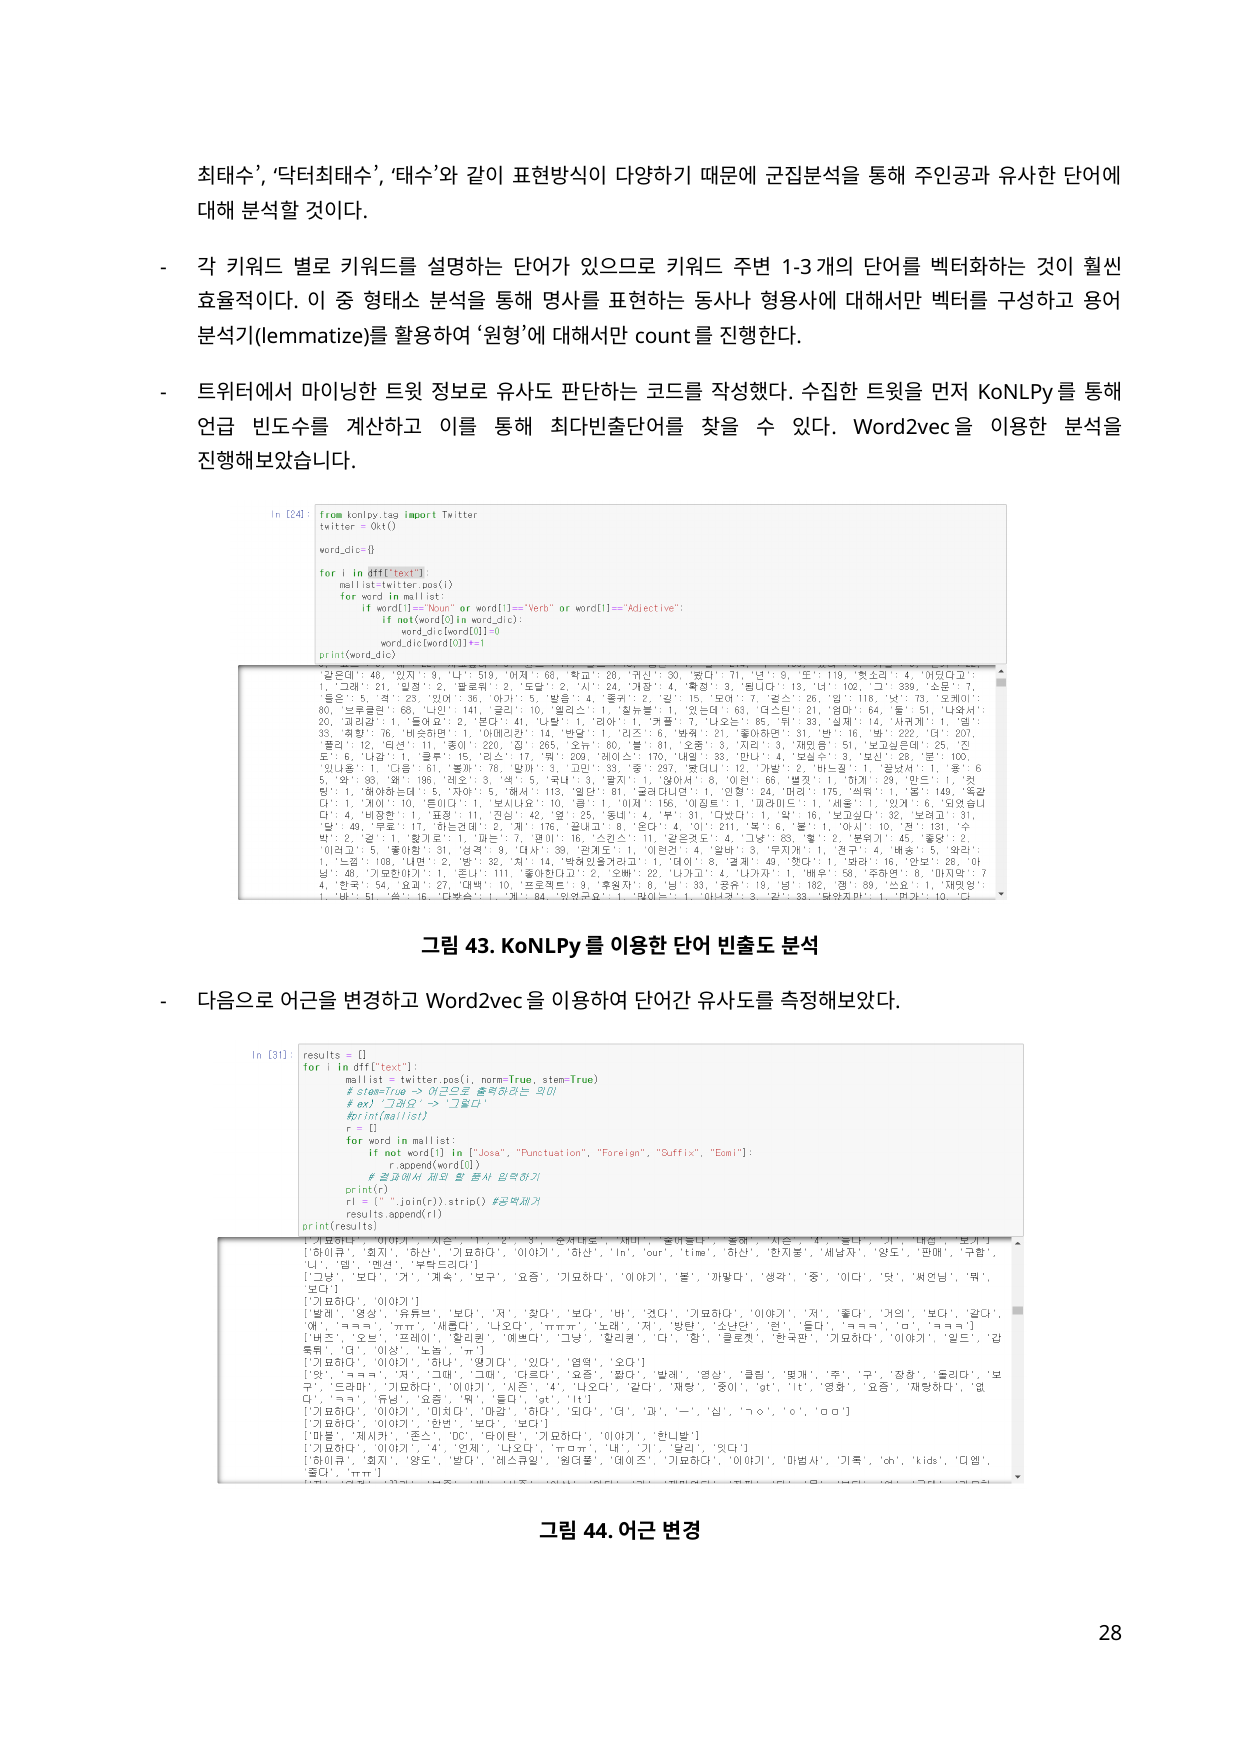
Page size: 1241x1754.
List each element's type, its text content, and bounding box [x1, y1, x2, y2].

list 트위터에서 마이닝한 트윗 정보로 유사도 판단하는 코드를 작성했다. 수집한 트윗을 먼저 KoNLPy를 통해 언급 빈도수를 계산하고 이를 통해 최다빈출단어를 찾을 수 있다. Word2vec을 이용한 분석을 진행해보았습니다. [160, 375, 1122, 475]
text 그림 43. KoNLPy를 이용한 단어 빈출도 분석 [118, 929, 1122, 959]
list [160, 159, 1122, 224]
list 각 키워드 별로 키워드를 설명하는 단어가 있으므로 키워드 주변 1-3개의 단어를 벡터화하는 것이 훨씬 효율적이다. 이 중 형태소 분석을 통해 명사를 표현하는 동사나 형용사에 대해서만 벡터를 구성하고 용어 분석기(lemmatize)를 활용하여 ‘원형’에 대해서만 count를 진행한다. [160, 250, 1122, 350]
picture [230, 500, 1011, 904]
picture [212, 1040, 1028, 1489]
text 그림 44. 어근 변경 [118, 1514, 1122, 1544]
list 다음으로 어근을 변경하고 Word2vec을 이용하여 단어간 유사도를 측정해보았다. [160, 985, 1122, 1015]
